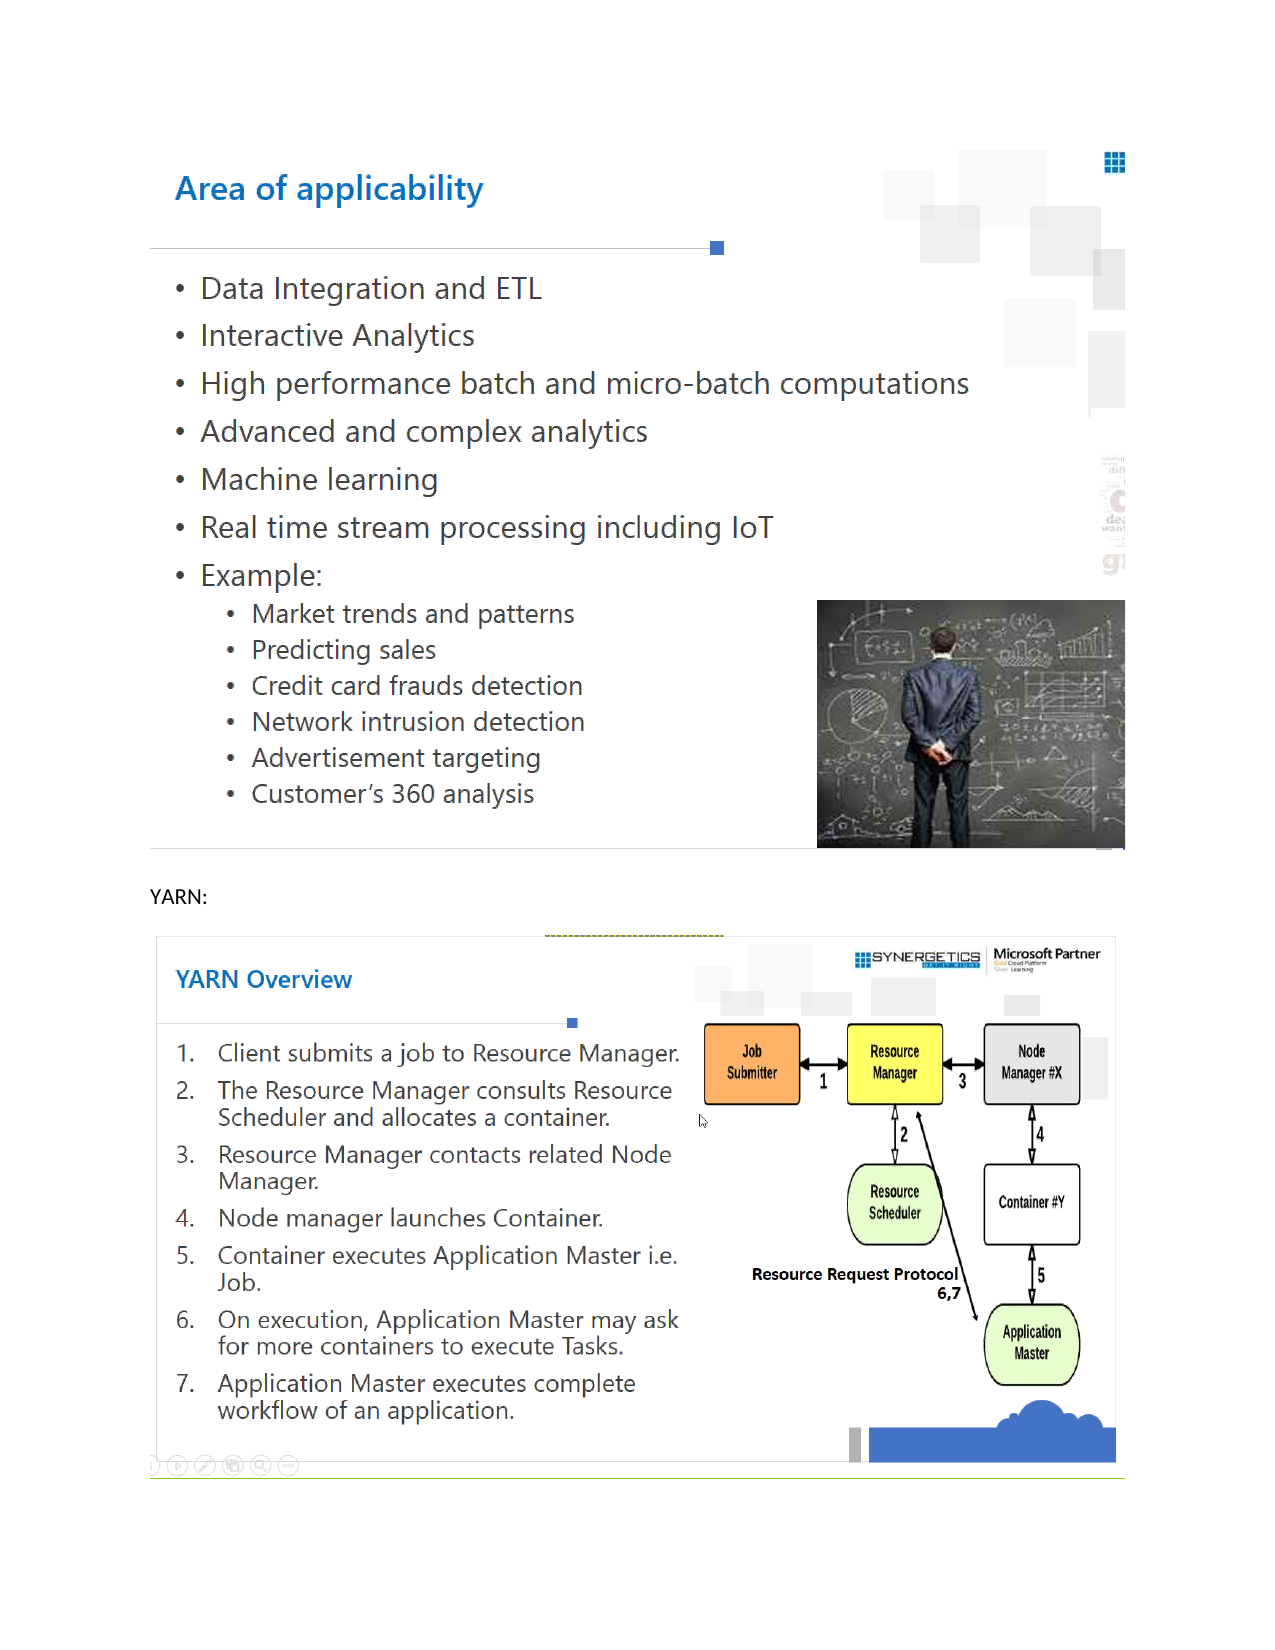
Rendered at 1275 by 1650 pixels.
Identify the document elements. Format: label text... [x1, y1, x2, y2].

picture [150, 935, 1125, 1479]
text YARN: [150, 882, 1125, 910]
picture [150, 150, 1125, 857]
